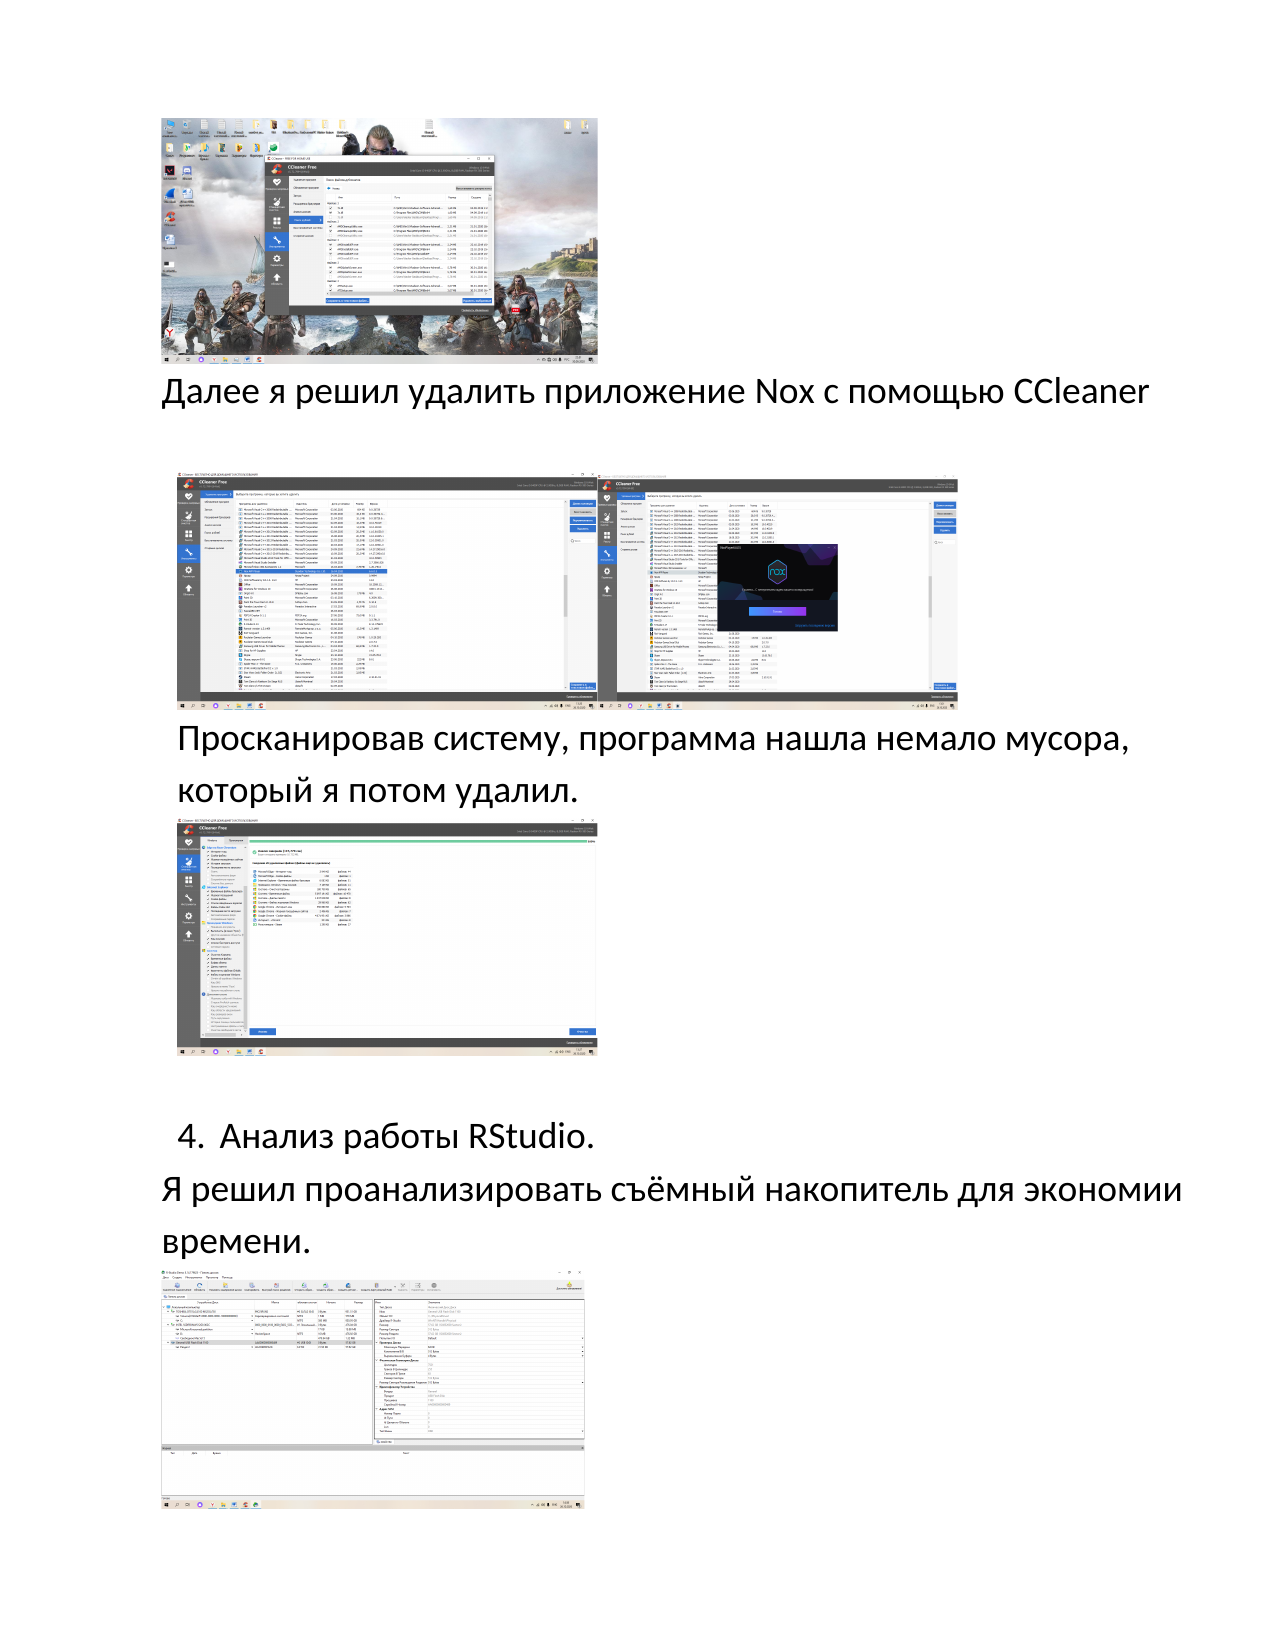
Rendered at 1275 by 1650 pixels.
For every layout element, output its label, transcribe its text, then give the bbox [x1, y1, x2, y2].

picture [161, 118, 598, 364]
picture [161, 1270, 585, 1509]
picture [177, 472, 958, 710]
text Я решил проанализировать съёмный накопитель для экономии времени. [161, 1165, 1189, 1263]
text Далее я решил удалить приложение Nox с помощью CCleaner [161, 367, 1189, 413]
text Просканировав систему, программа нашла немало мусора, который я потом удалил. [177, 713, 1189, 812]
text 4. Анализ работы RStudio. [177, 1112, 1189, 1158]
picture [177, 818, 598, 1056]
